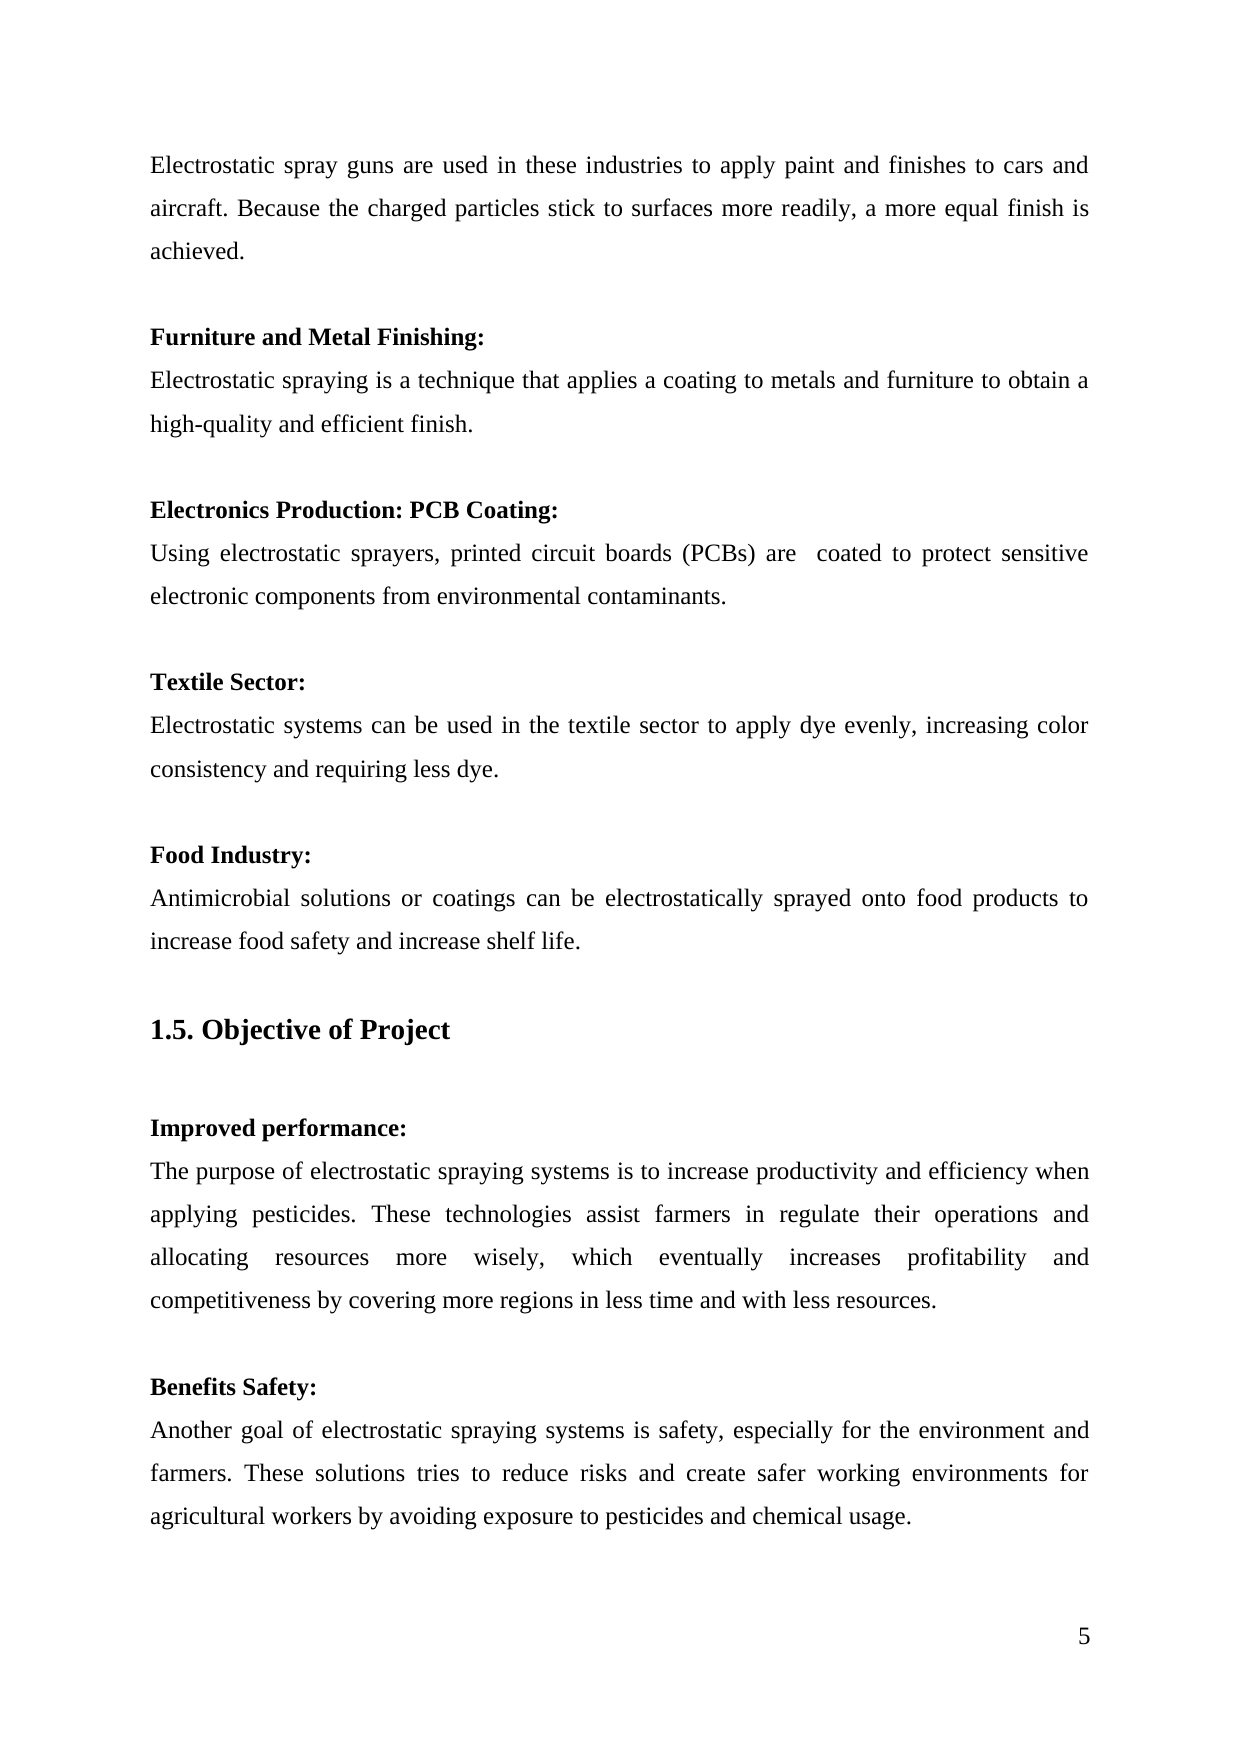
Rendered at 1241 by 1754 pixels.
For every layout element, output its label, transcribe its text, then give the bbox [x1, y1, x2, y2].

text Electrostatic spraying is a technique that applies a coating to metals and furniture to obtain a high-quality and efficient finish. [150, 366, 1090, 437]
text 1.5. Objective of Project [150, 1012, 1090, 1046]
text Improved performance: [150, 1113, 1090, 1142]
text Furniture and Metal Finishing: [150, 322, 1090, 351]
text Electrostatic systems can be used in the textile sector to apply dye evenly, increasing color consistency and requiring less dye. [150, 711, 1090, 782]
text Food Industry: [150, 840, 1090, 869]
text Another goal of electrostatic spraying systems is safety, especially for the environment and farmers. These solutions tries to reduce risks and create safer working environments for agricultural workers by avoiding exposure to pesticides and chemical usage. [150, 1415, 1090, 1530]
text The purpose of electrostatic spraying systems is to increase productivity and efficiency when applying pesticides. These technologies assist farmers in regulate their operations and allocating resources more wisely, which eventually increases profitability and competitiveness by covering more regions in less time and with less resources. [150, 1156, 1090, 1314]
text Electrostatic spray guns are used in these industries to apply paint and finishes to cars and aircraft. Because the charged particles stick to surfaces more readily, a more equal finish is achieved. [150, 150, 1090, 265]
text Electronics Production: PCB Coating: [150, 495, 1090, 524]
text Benefits Safety: [150, 1372, 1090, 1401]
text Textile Sector: [150, 667, 1090, 696]
text Using electrostatic sprayers, printed circuit boards (PCBs) are coated to protect sensitive electronic components from environmental contaminants. [150, 538, 1090, 610]
text Antimicrobial solutions or coatings can be electrostatically sprayed onto food products to increase food safety and increase shelf life. [150, 883, 1090, 955]
